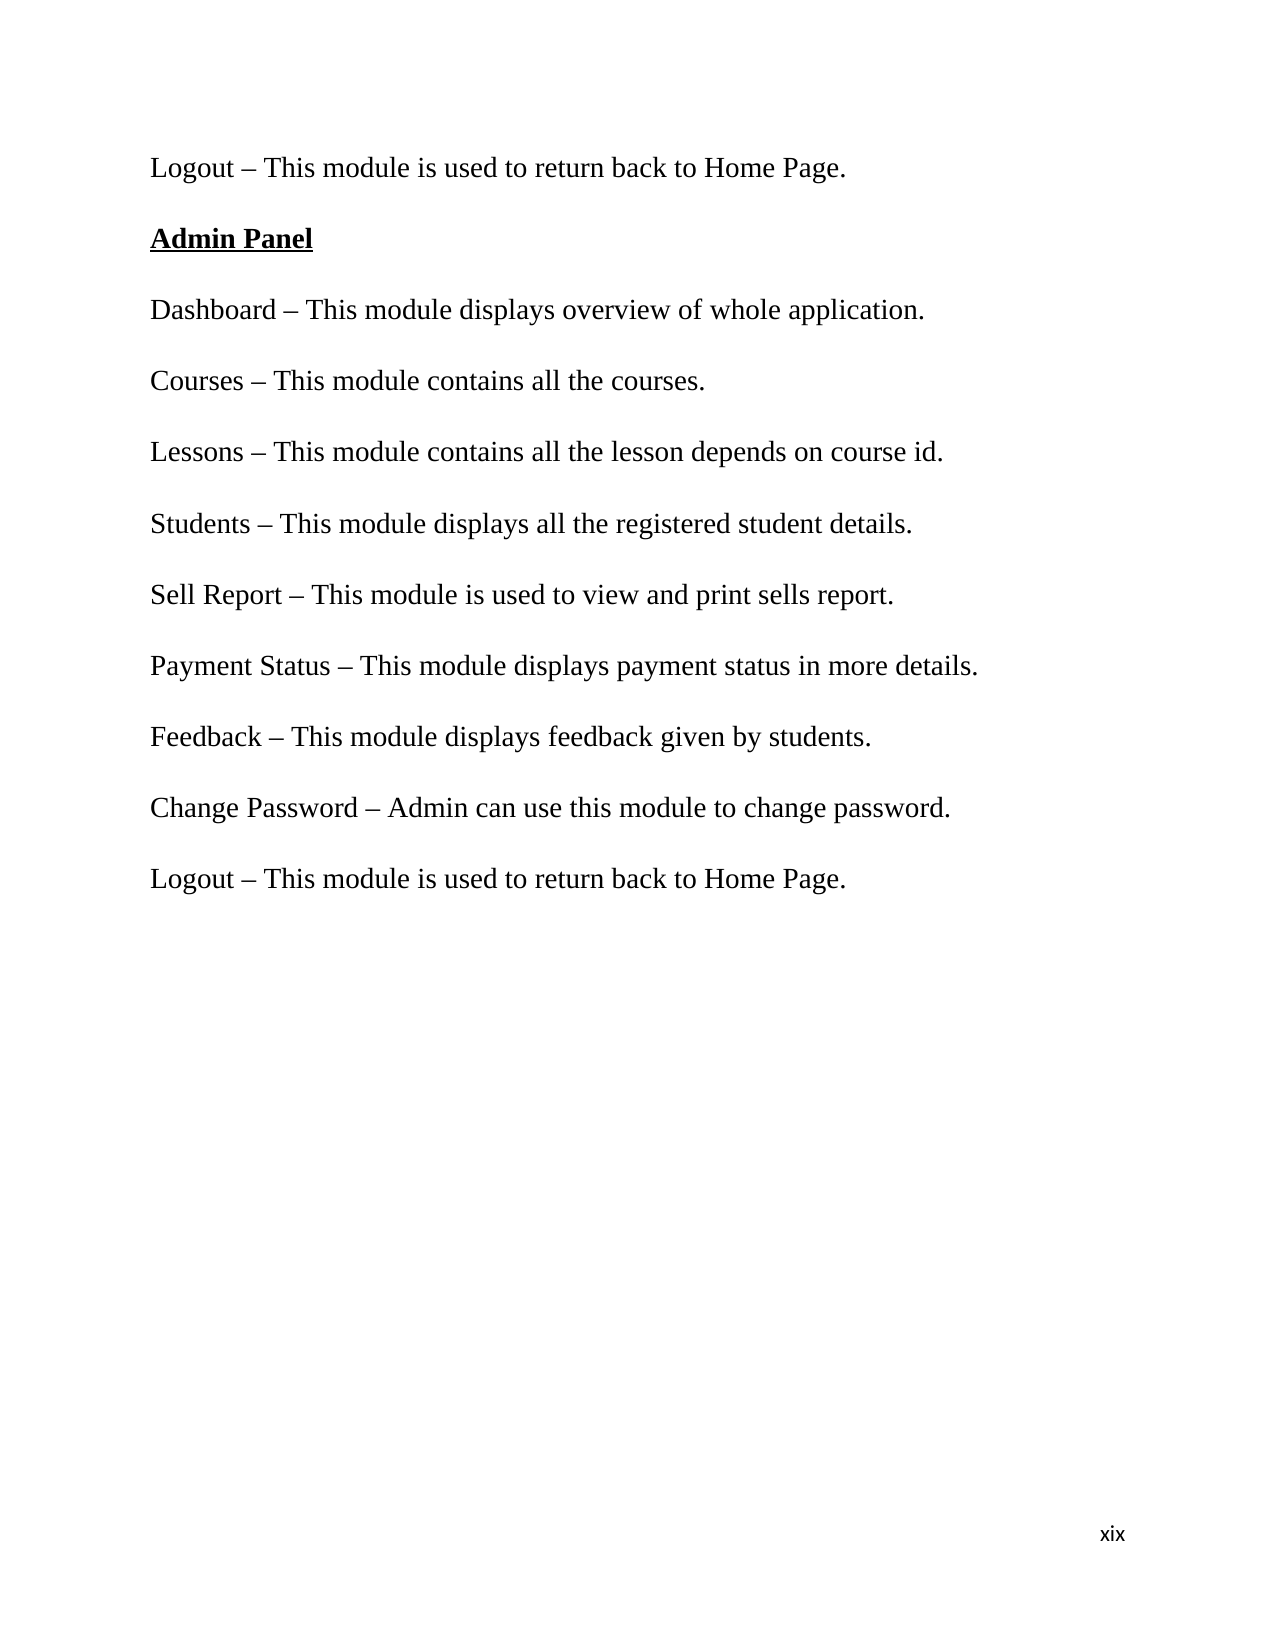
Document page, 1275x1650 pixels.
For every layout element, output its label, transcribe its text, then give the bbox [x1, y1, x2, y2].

text Students – This module displays all the registered student details. [150, 506, 1125, 539]
text Sell Report – This module is used to view and print sells report. [150, 577, 1125, 610]
text Change Password – Admin can use this module to change password. [150, 790, 1125, 824]
text Feedback – This module displays feedback given by students. [150, 719, 1125, 753]
text Logout – This module is used to return back to Home Page. [150, 150, 1125, 183]
text Payment Status – This module displays payment status in more details. [150, 648, 1125, 682]
text Dashboard – This module displays overview of whole application. [150, 292, 1125, 326]
text Logout – This module is used to return back to Home Page. [150, 861, 1125, 895]
text Courses – This module contains all the courses. [150, 363, 1125, 397]
text Lessons – This module contains all the lesson depends on course id. [150, 434, 1125, 468]
text Admin Panel [150, 221, 1125, 255]
